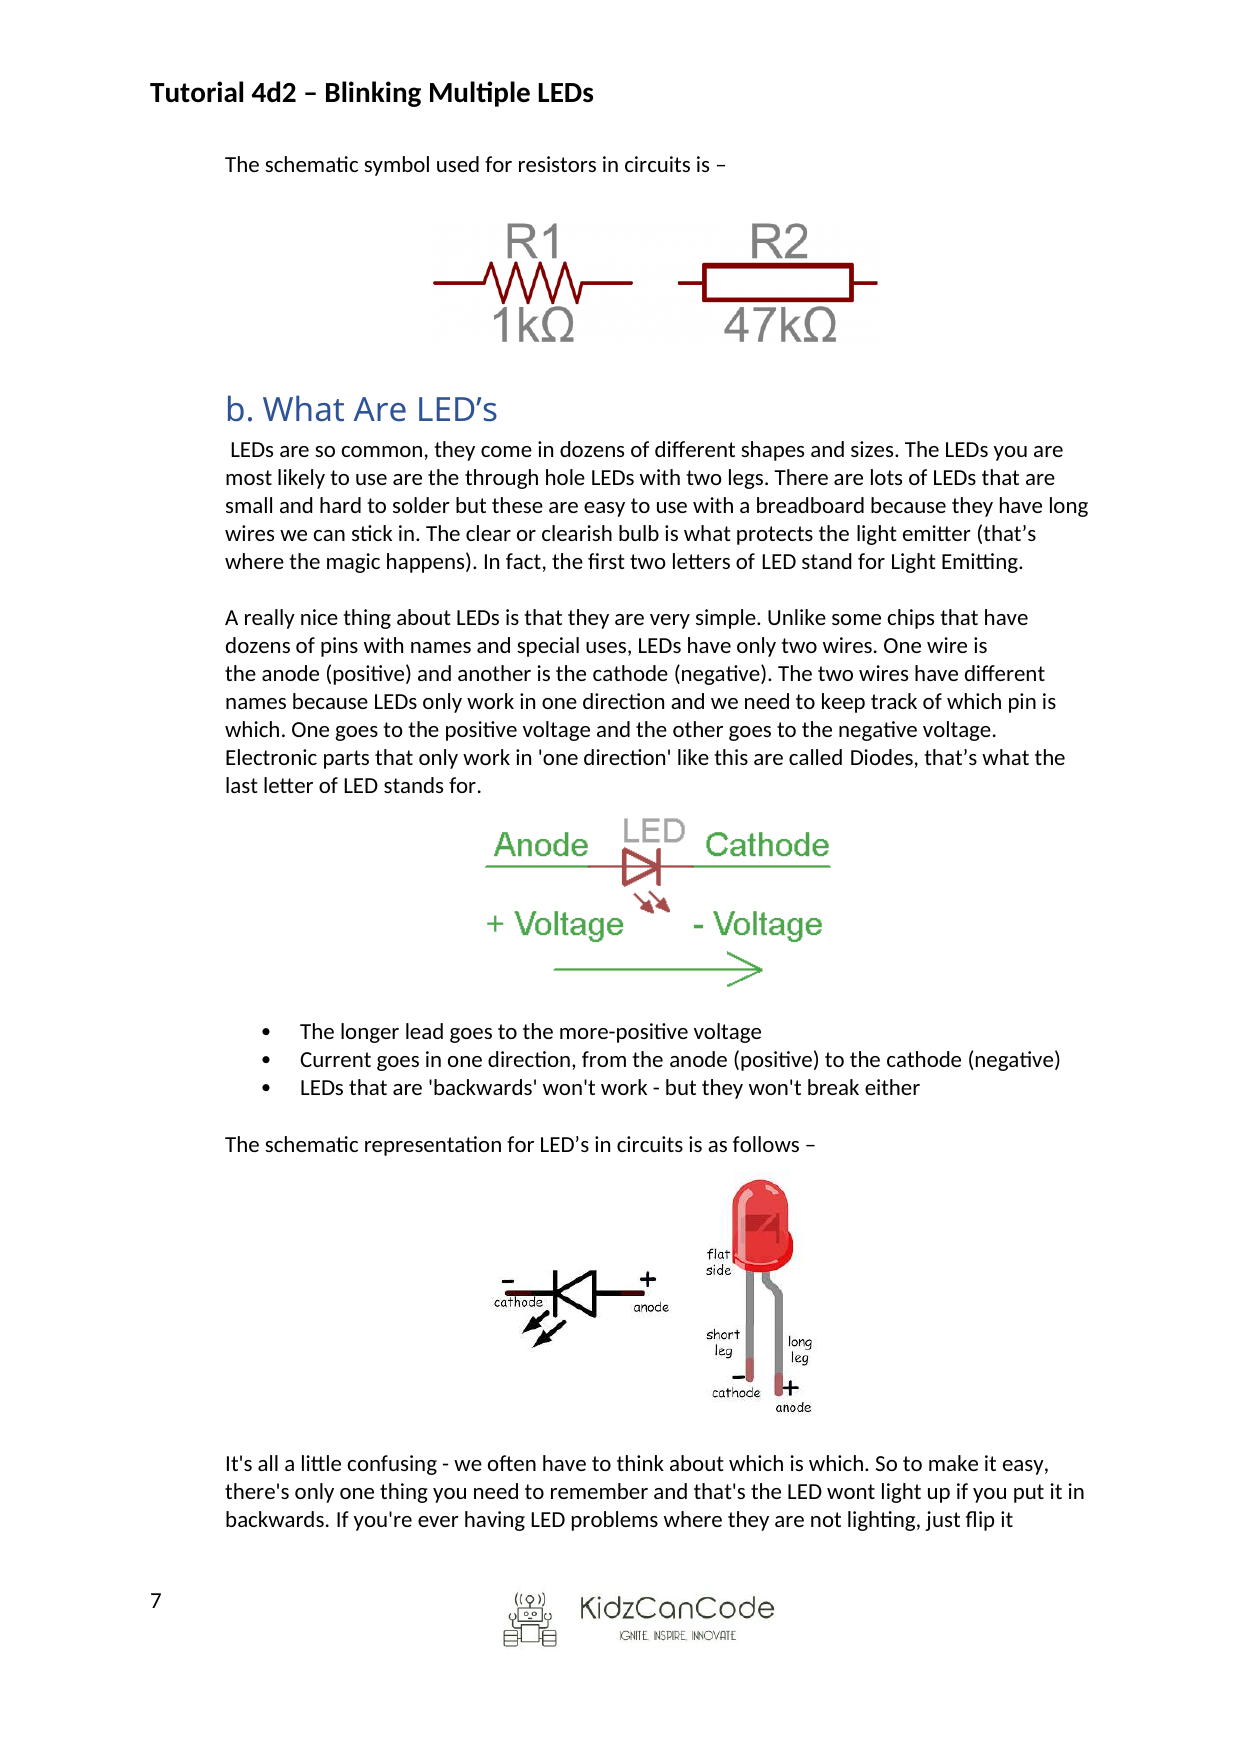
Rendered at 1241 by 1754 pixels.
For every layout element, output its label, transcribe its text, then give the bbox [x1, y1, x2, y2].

list Current goes in one direction, from the anode (positive) to the cathode (negative) [262, 1045, 1090, 1073]
picture [485, 1158, 831, 1422]
picture [497, 1586, 781, 1653]
text The schematic representation for LED’s in circuits is as follows – [225, 1131, 1090, 1159]
text A really nice thing about LEDs is that they are very simple. Unlike some chips that have dozens of pins with names and special uses, LEDs have only two wires. One wire is the anode (positive) and another is the cathode (negative). The two wires have different names because LEDs only work in one direction and we need to keep track of which pin is which. One goes to the positive voltage and the other goes to the negative voltage. Electronic parts that only work in 'one direction' like this are called Diodes, that’s what the last letter of LED stands for. [225, 603, 1090, 799]
text The schematic symbol used for resistors in circuits is – [225, 150, 1090, 178]
picture [431, 221, 884, 343]
picture [477, 799, 839, 989]
list LEDs that are 'backwards' won't work - but they won't break either [262, 1073, 1090, 1101]
text LEDs are so common, they come in dozens of different shapes and sizes. The LEDs you are most likely to use are the through hole LEDs with two legs. There are lots of LEDs that are small and hard to solder but these are easy to use with a breadboard because they have long wires we can stick in. The clear or clearish bulb is what protects the light emitter (that’s where the magic happens). In fact, the first two letters of LED stand for Light Emitting. [225, 435, 1090, 575]
subtitle What Are LED’s [225, 386, 1090, 431]
list The longer lead goes to the more-positive voltage [262, 1017, 1090, 1045]
